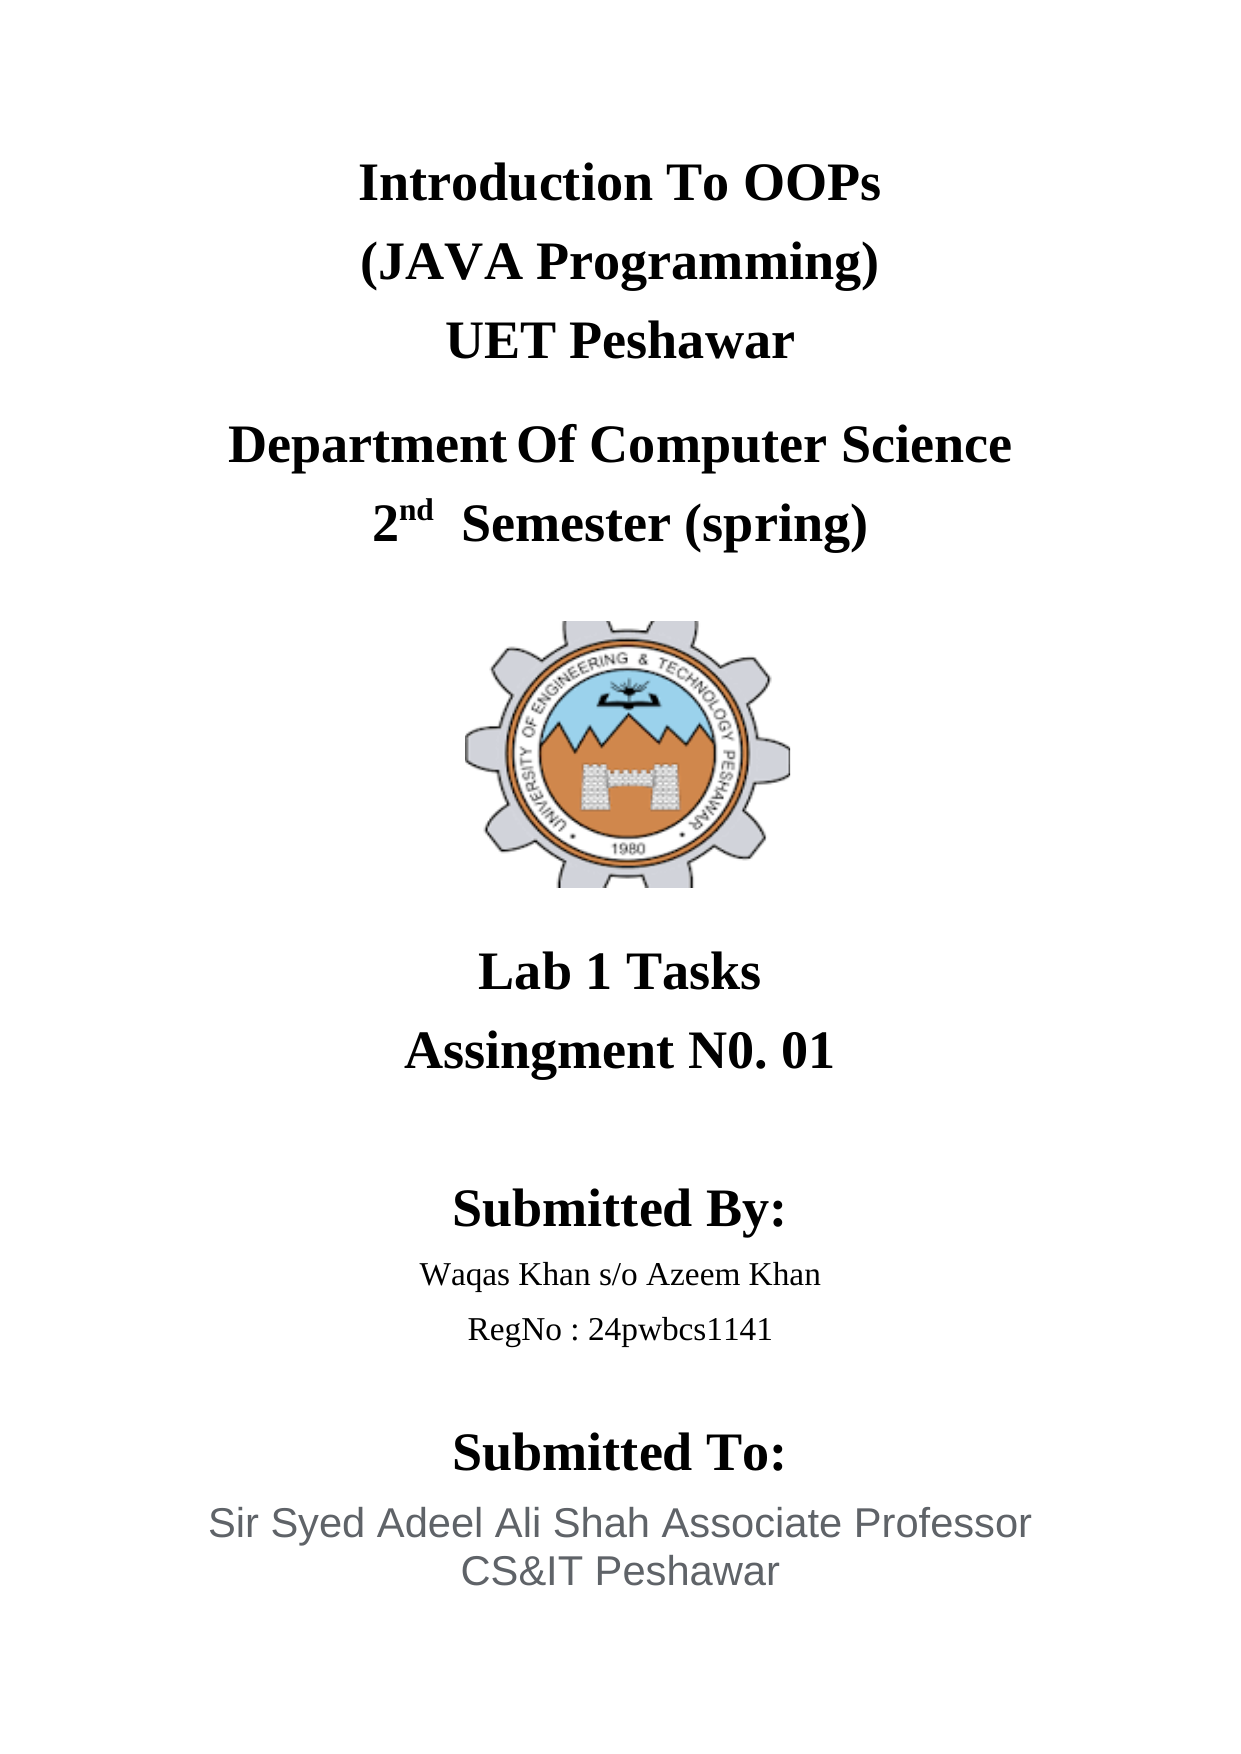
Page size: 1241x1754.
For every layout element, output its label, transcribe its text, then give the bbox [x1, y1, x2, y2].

text Submitted By: [187, 1175, 1053, 1238]
text Waqas Khan s/o Azeem Khan [187, 1254, 1053, 1293]
picture [465, 621, 791, 888]
text 2nd Semester (spring) [187, 491, 1053, 553]
text Assingment N0. 01 [187, 1017, 1053, 1080]
text Submitted To: [187, 1419, 1053, 1482]
text Introduction To OOPs [187, 150, 1053, 212]
text UET Peshawar [187, 308, 1053, 370]
text (JAVA Programming) [187, 229, 1053, 291]
text Department Of Computer Science [187, 412, 1053, 474]
text Sir Syed Adeel Ali Shah Associate Professor CS&IT Peshawar [187, 1498, 1053, 1594]
text Lab 1 Tasks [187, 938, 1053, 1001]
text RegNo : 24pwbcs1141 [187, 1309, 1053, 1348]
